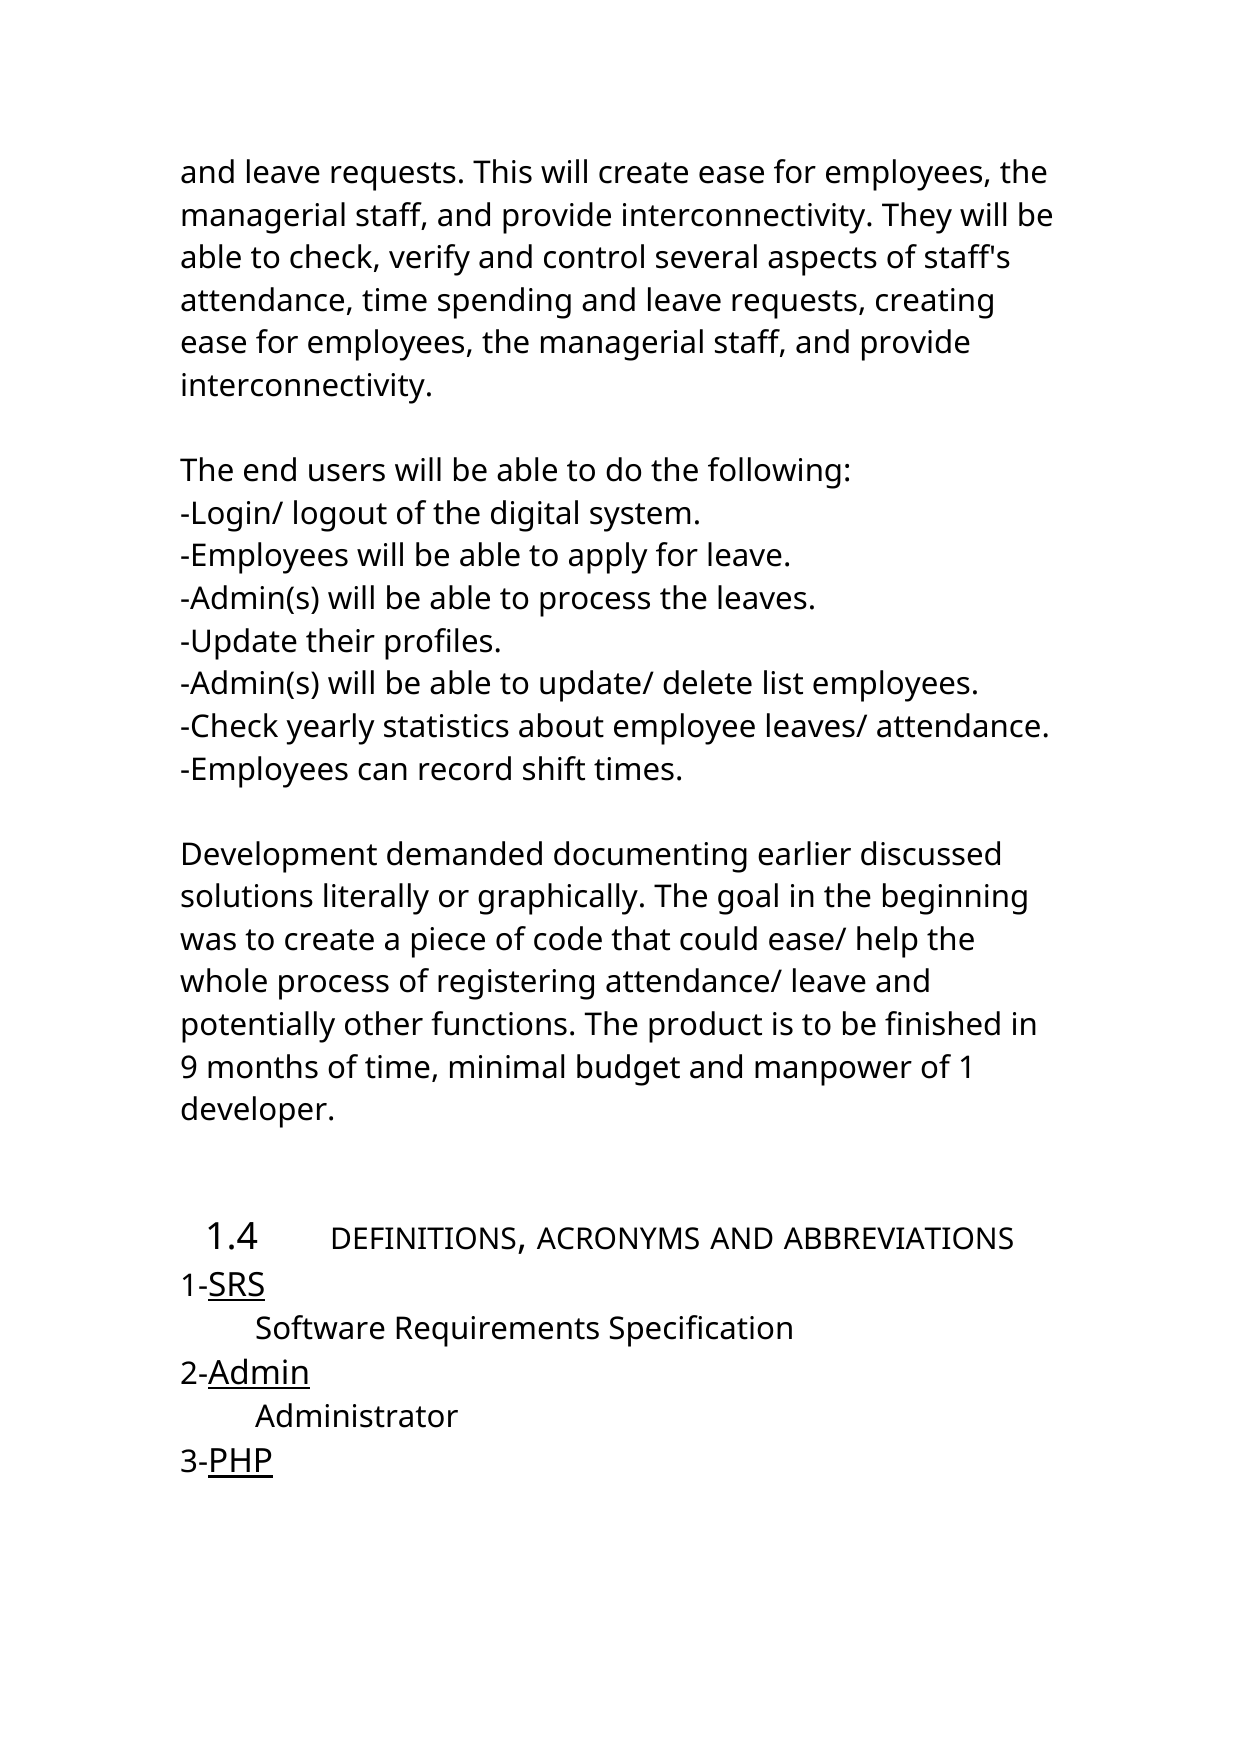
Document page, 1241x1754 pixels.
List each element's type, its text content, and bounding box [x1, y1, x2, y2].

text The end users will be able to do the following: [180, 448, 1060, 491]
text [180, 150, 1060, 406]
text -Admin(s) will be able to process the leaves. [180, 576, 1060, 619]
text Administrator [180, 1394, 1060, 1437]
text 2-Admin [180, 1349, 1060, 1394]
text -Login/ logout of the digital system. [180, 491, 1060, 533]
text Development demanded documenting earlier discussed solutions literally or graphically. The goal in the beginning was to create a piece of code that could ease/ help the whole process of registering attendance/ leave and potentially other functions. The product is to be finished in 9 months of time, minimal budget and manpower of 1 developer. [180, 832, 1060, 1130]
text -Employees can record shift times. [180, 746, 1060, 789]
text -Admin(s) will be able to update/ delete list employees. [180, 661, 1060, 704]
text 1.4 definitions, acronyms and abbreviations [205, 1210, 1060, 1261]
text -Update their profiles. [180, 619, 1060, 661]
text 1-SRS [180, 1261, 1060, 1306]
text -Check yearly statistics about employee leaves/ attendance. [180, 704, 1060, 746]
text -Employees will be able to apply for leave. [180, 533, 1060, 576]
text Software Requirements Specification [180, 1306, 1060, 1349]
text 3-PHP [180, 1437, 1060, 1482]
